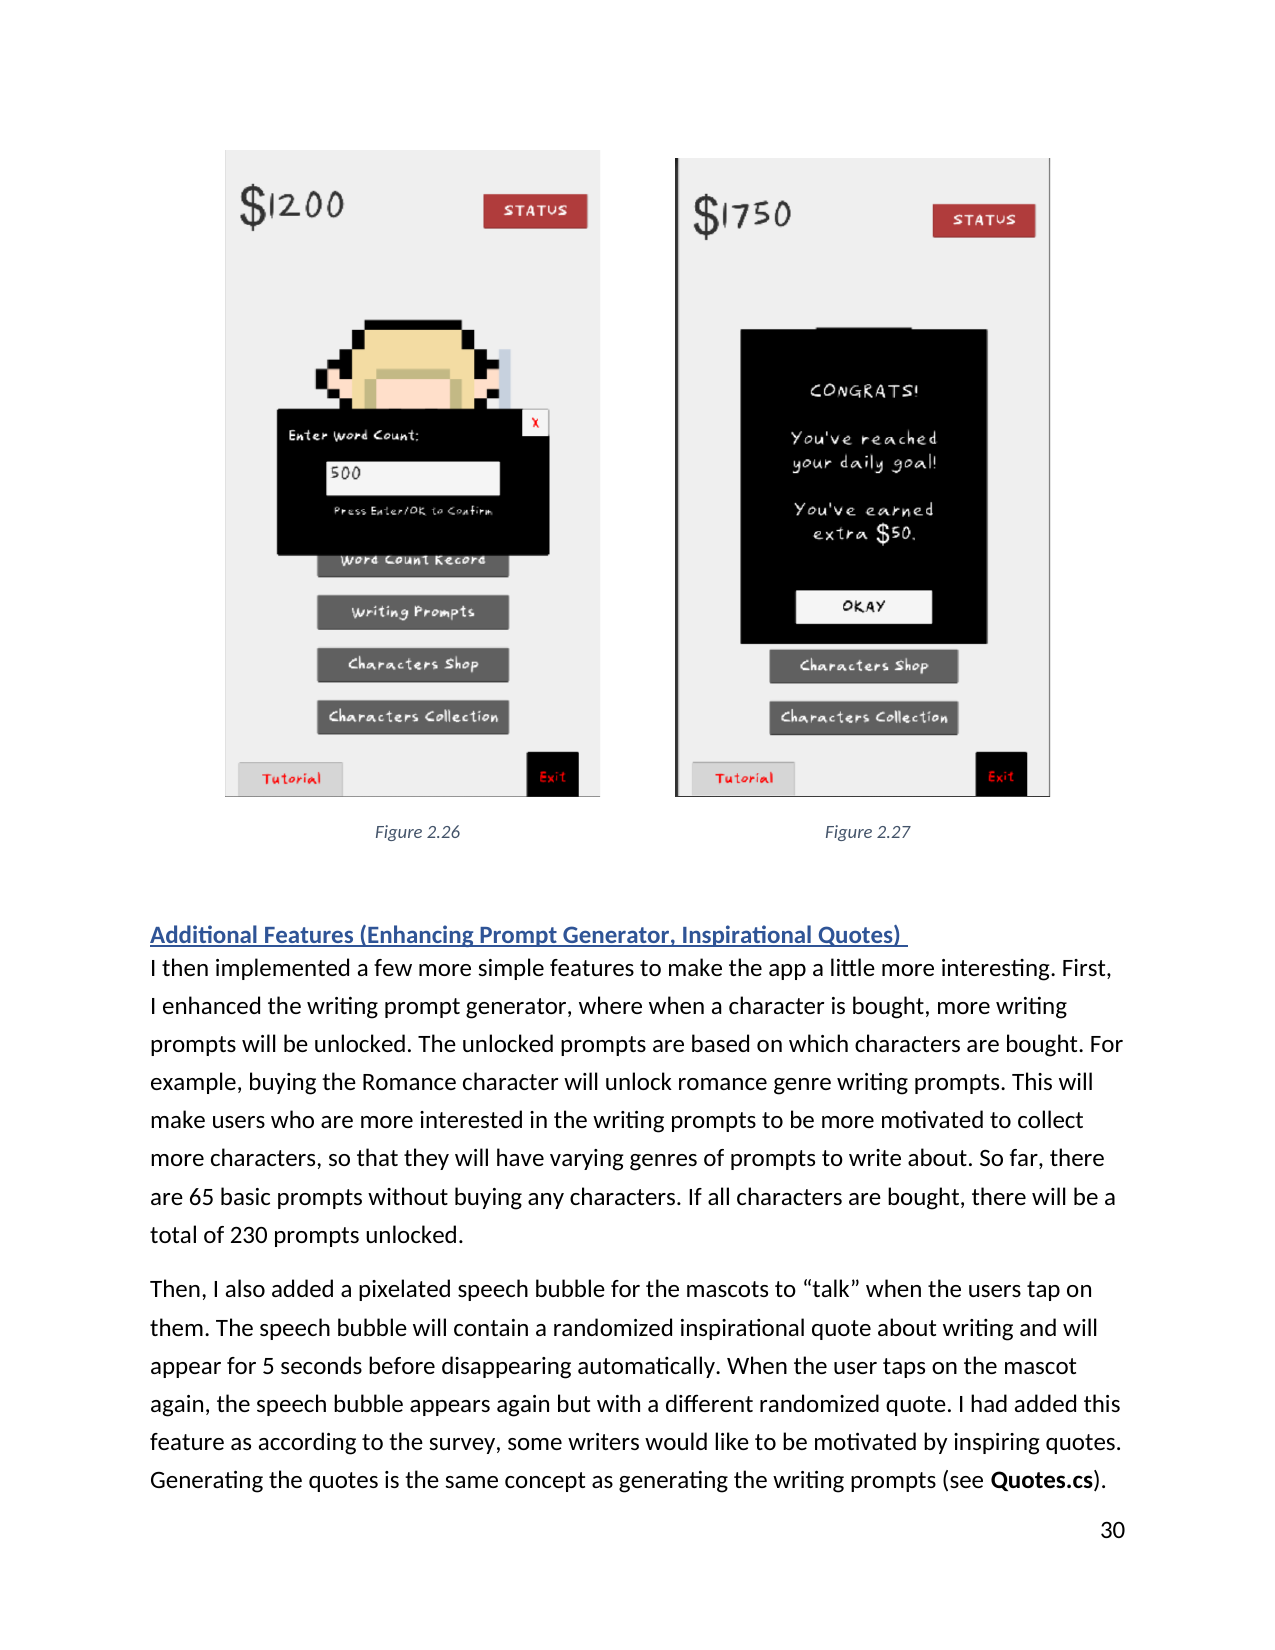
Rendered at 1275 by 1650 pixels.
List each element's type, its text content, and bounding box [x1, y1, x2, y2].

picture [225, 150, 600, 797]
subtitle Additional Features (Enhancing Prompt Generator, Inspirational Quotes) [150, 919, 1125, 949]
text Figure 2.26 Figure 2.27 [300, 821, 1125, 843]
text I then implemented a few more simple features to make the app a little more interesting. First, I enhanced the writing prompt generator, where when a character is bought, more writing prompts will be unlocked. The unlocked prompts are based on which characters are bought. For example, buying the Romance character will unlock romance genre writing prompts. This will make users who are more interested in the writing prompts to be more motivated to collect more characters, so that they will have varying genres of prompts to write about. So far, there are 65 basic prompts without buying any characters. If all characters are bought, there will be a total of 230 prompts unlocked. [150, 952, 1125, 1249]
picture [675, 158, 1050, 797]
text Then, I also added a pixelated speech bubble for the mascots to “talk” when the users tap on them. The speech bubble will contain a randomized inspirational quote about writing and will appear for 5 seconds before disappearing automatically. When the user taps on the mascot again, the speech bubble appears again but with a different randomized quote. I had added this feature as according to the survey, some writers would like to be motivated by inspiring quotes. Generating the quotes is the same concept as generating the writing prompts (see Quotes.cs). [150, 1274, 1125, 1495]
